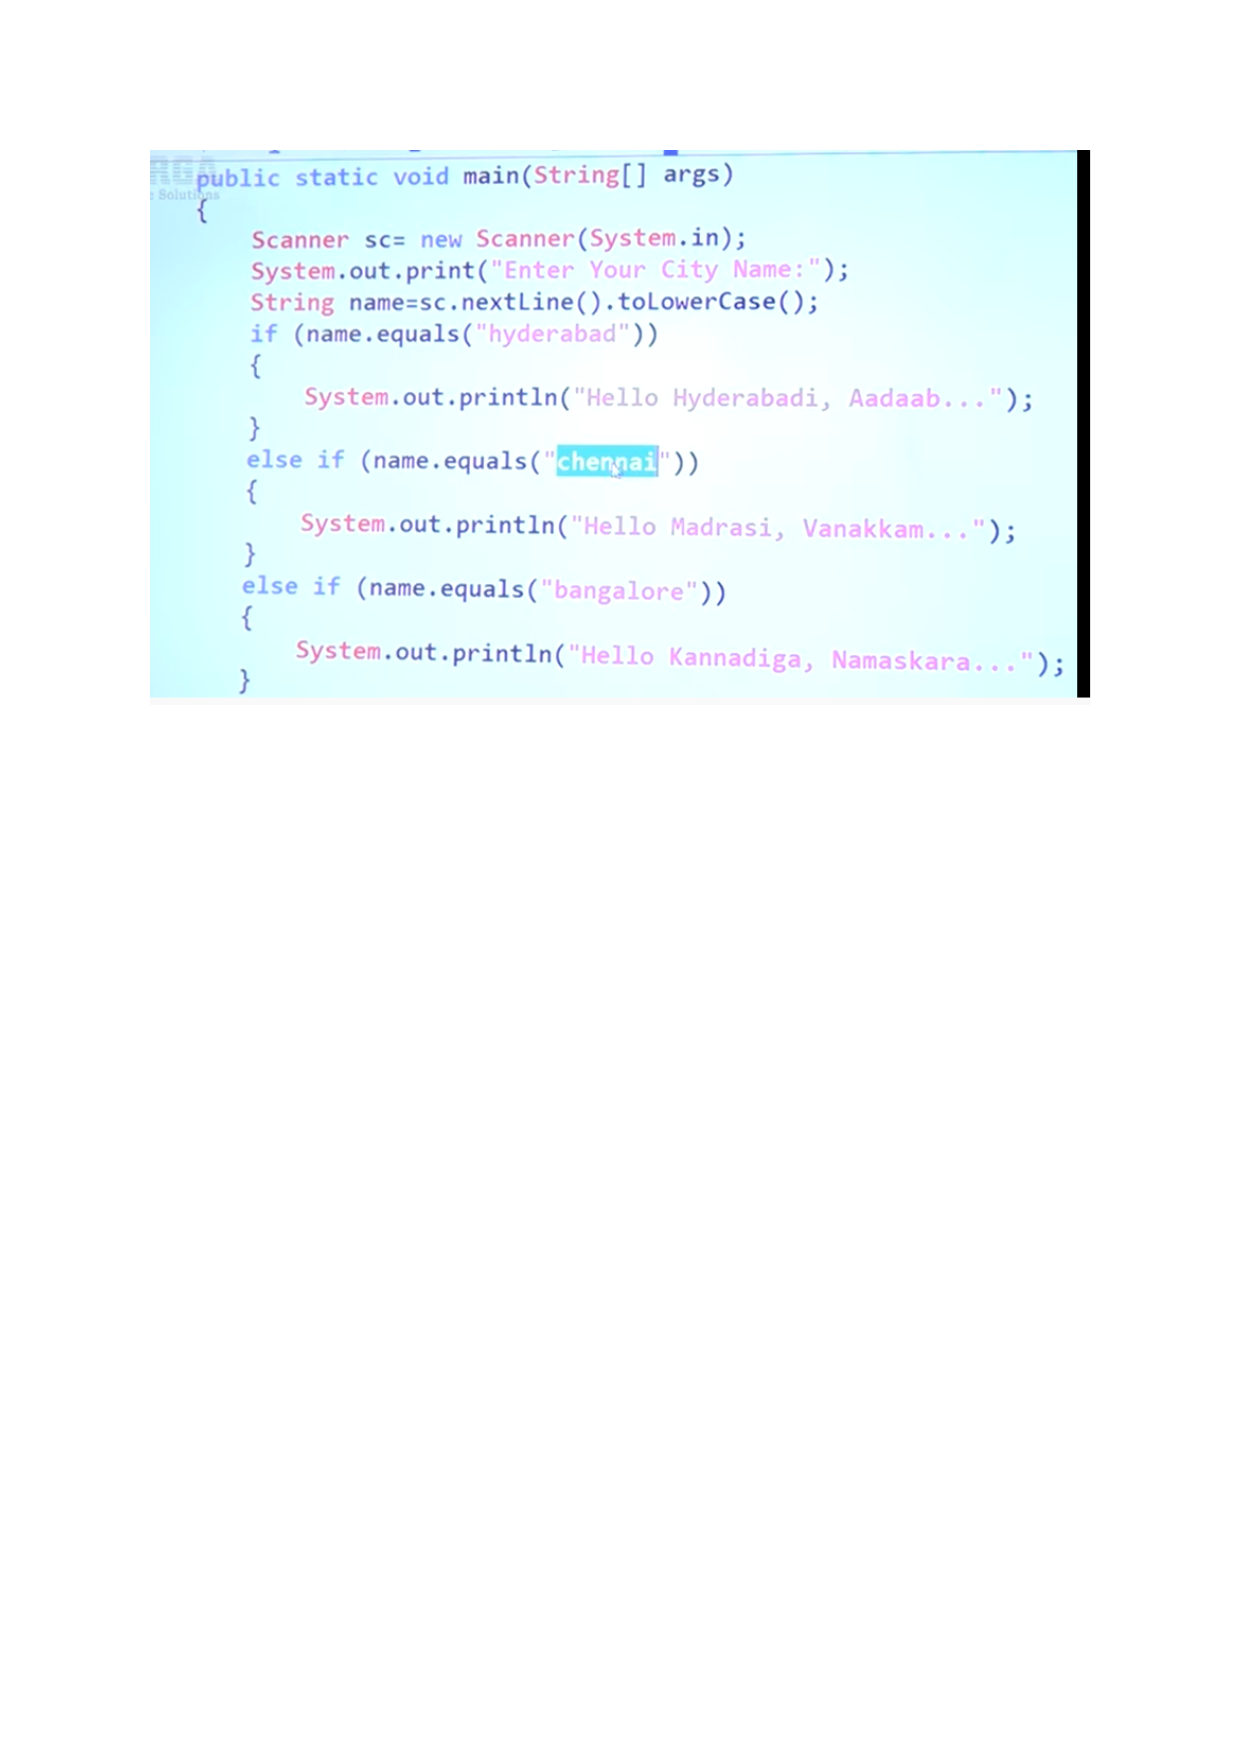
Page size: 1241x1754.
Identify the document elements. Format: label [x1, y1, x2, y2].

picture [150, 150, 1091, 705]
